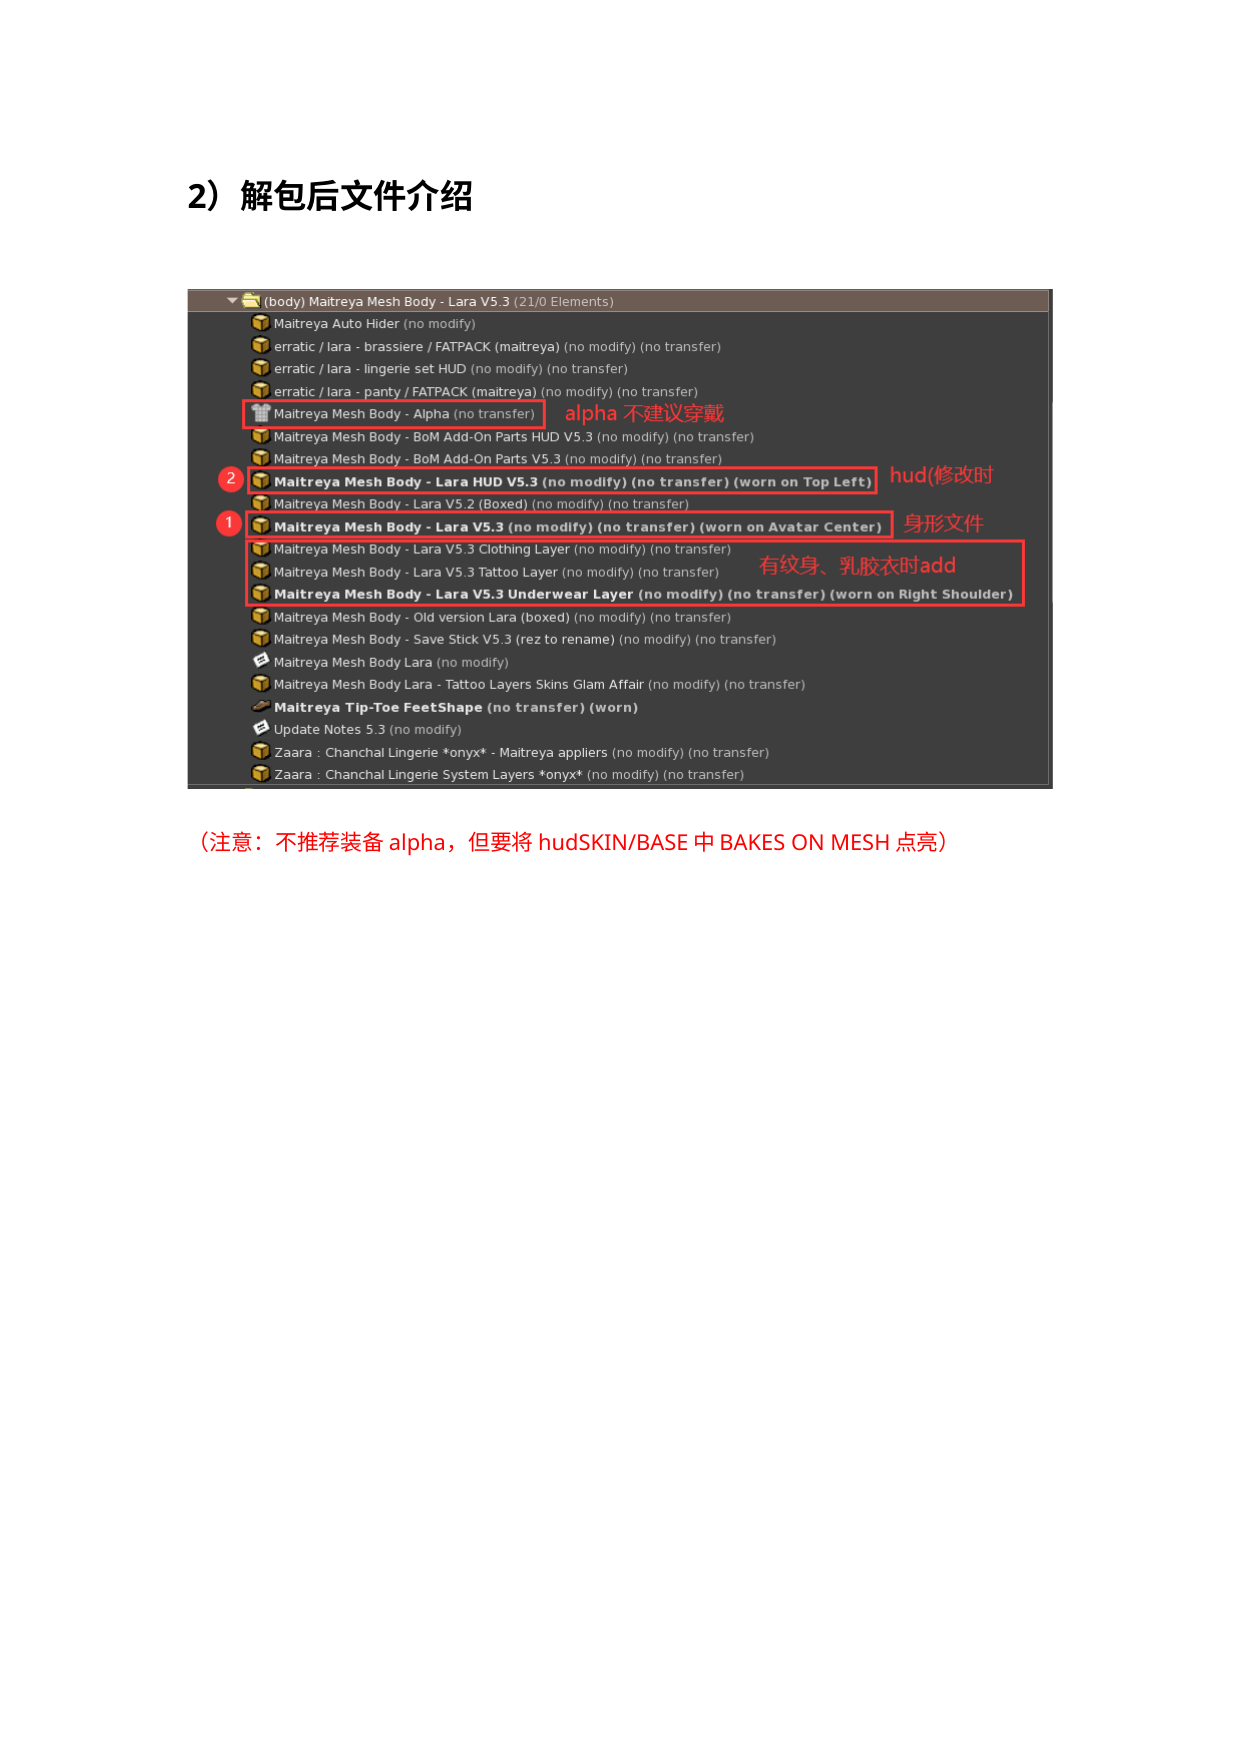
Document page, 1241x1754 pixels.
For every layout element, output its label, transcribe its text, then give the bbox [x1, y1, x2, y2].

subtitle 2）解包后文件介绍 [187, 162, 1053, 227]
text （注意：不推荐装备alpha，但要将hudSKIN/BASE中BAKES ON MESH点亮） [187, 824, 1053, 857]
picture [187, 289, 1053, 789]
